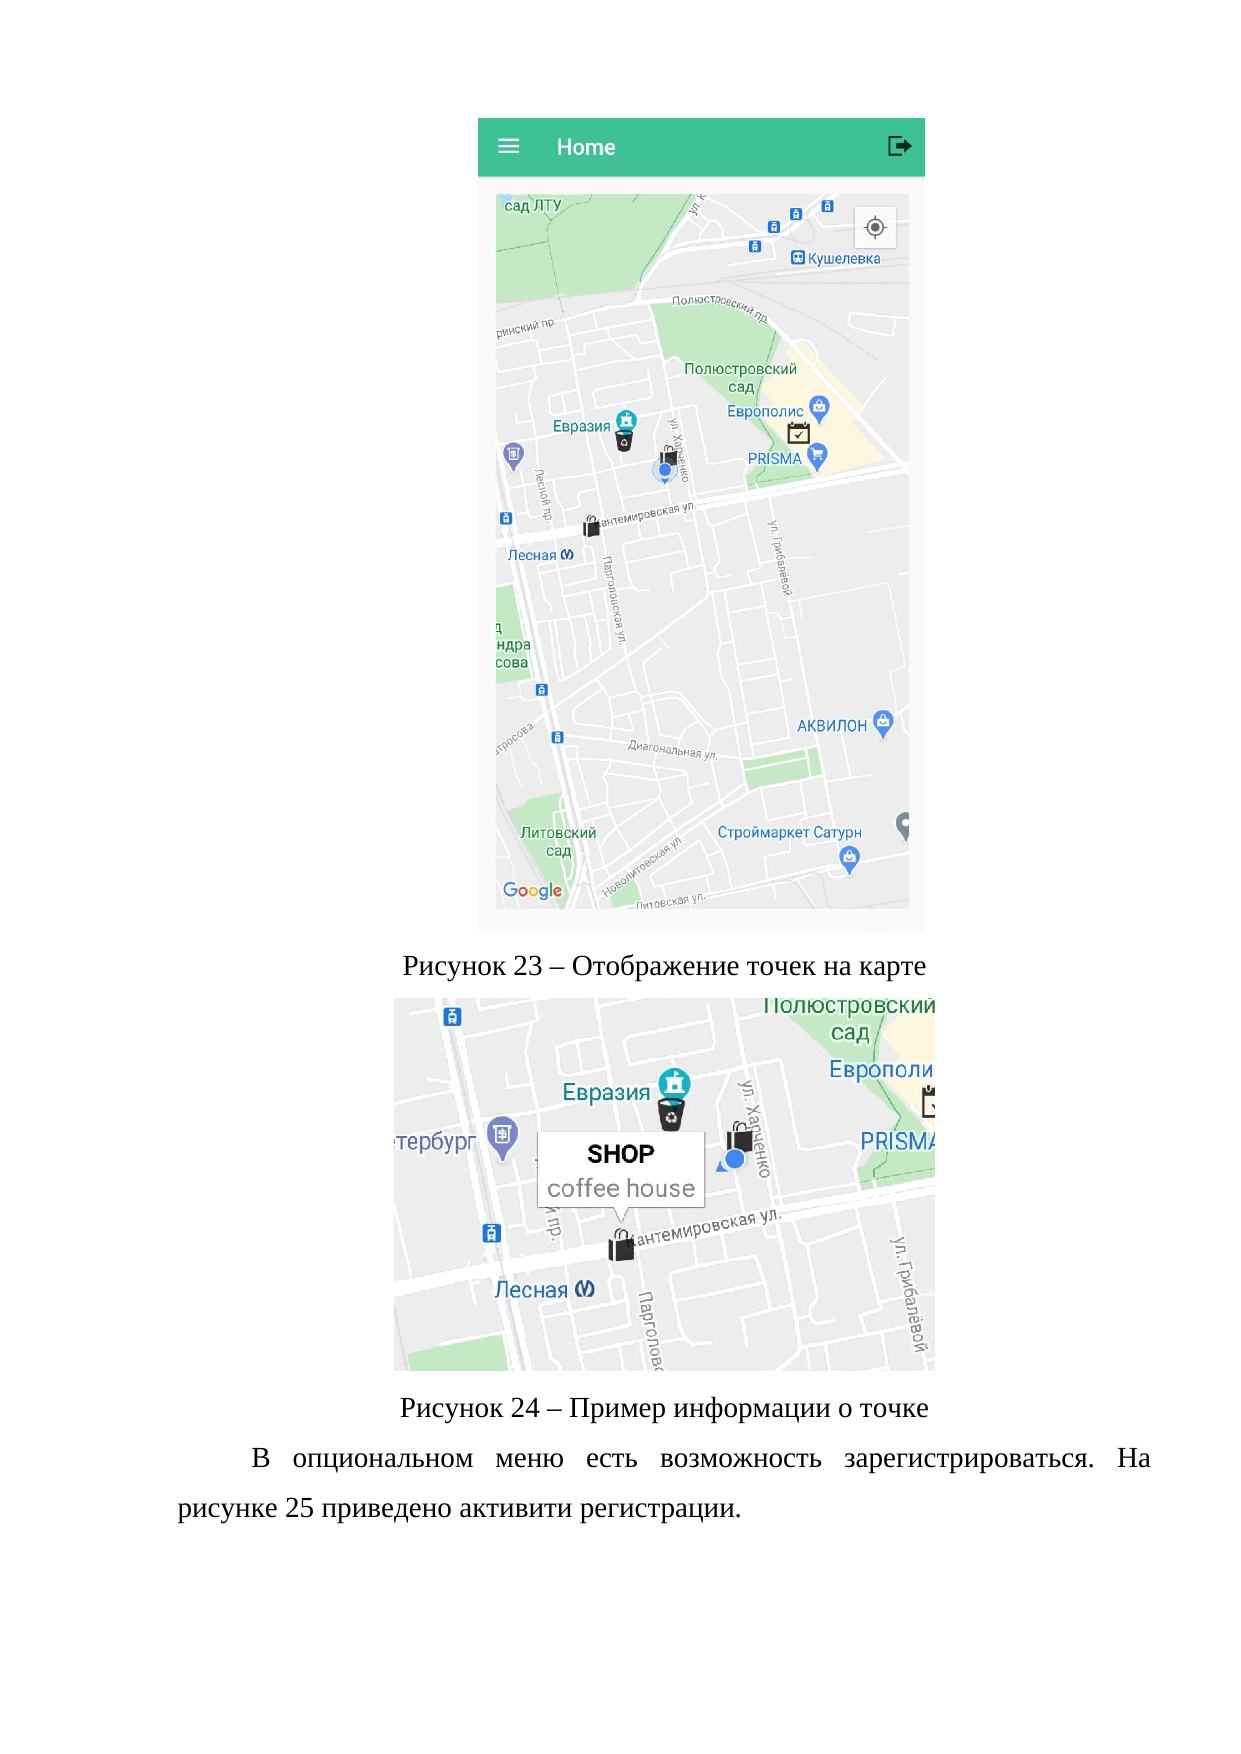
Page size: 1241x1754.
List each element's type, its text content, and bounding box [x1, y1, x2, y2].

text Рисунок 23 – Отображение точек на карте [177, 948, 1152, 982]
picture [393, 998, 935, 1371]
text Рисунок 24 – Пример информации о точке [177, 1390, 1152, 1423]
picture [478, 118, 926, 932]
text В опциональном меню есть возможность зарегистрироваться. На рисунке 25 приведено активити регистрации. [177, 1440, 1152, 1524]
